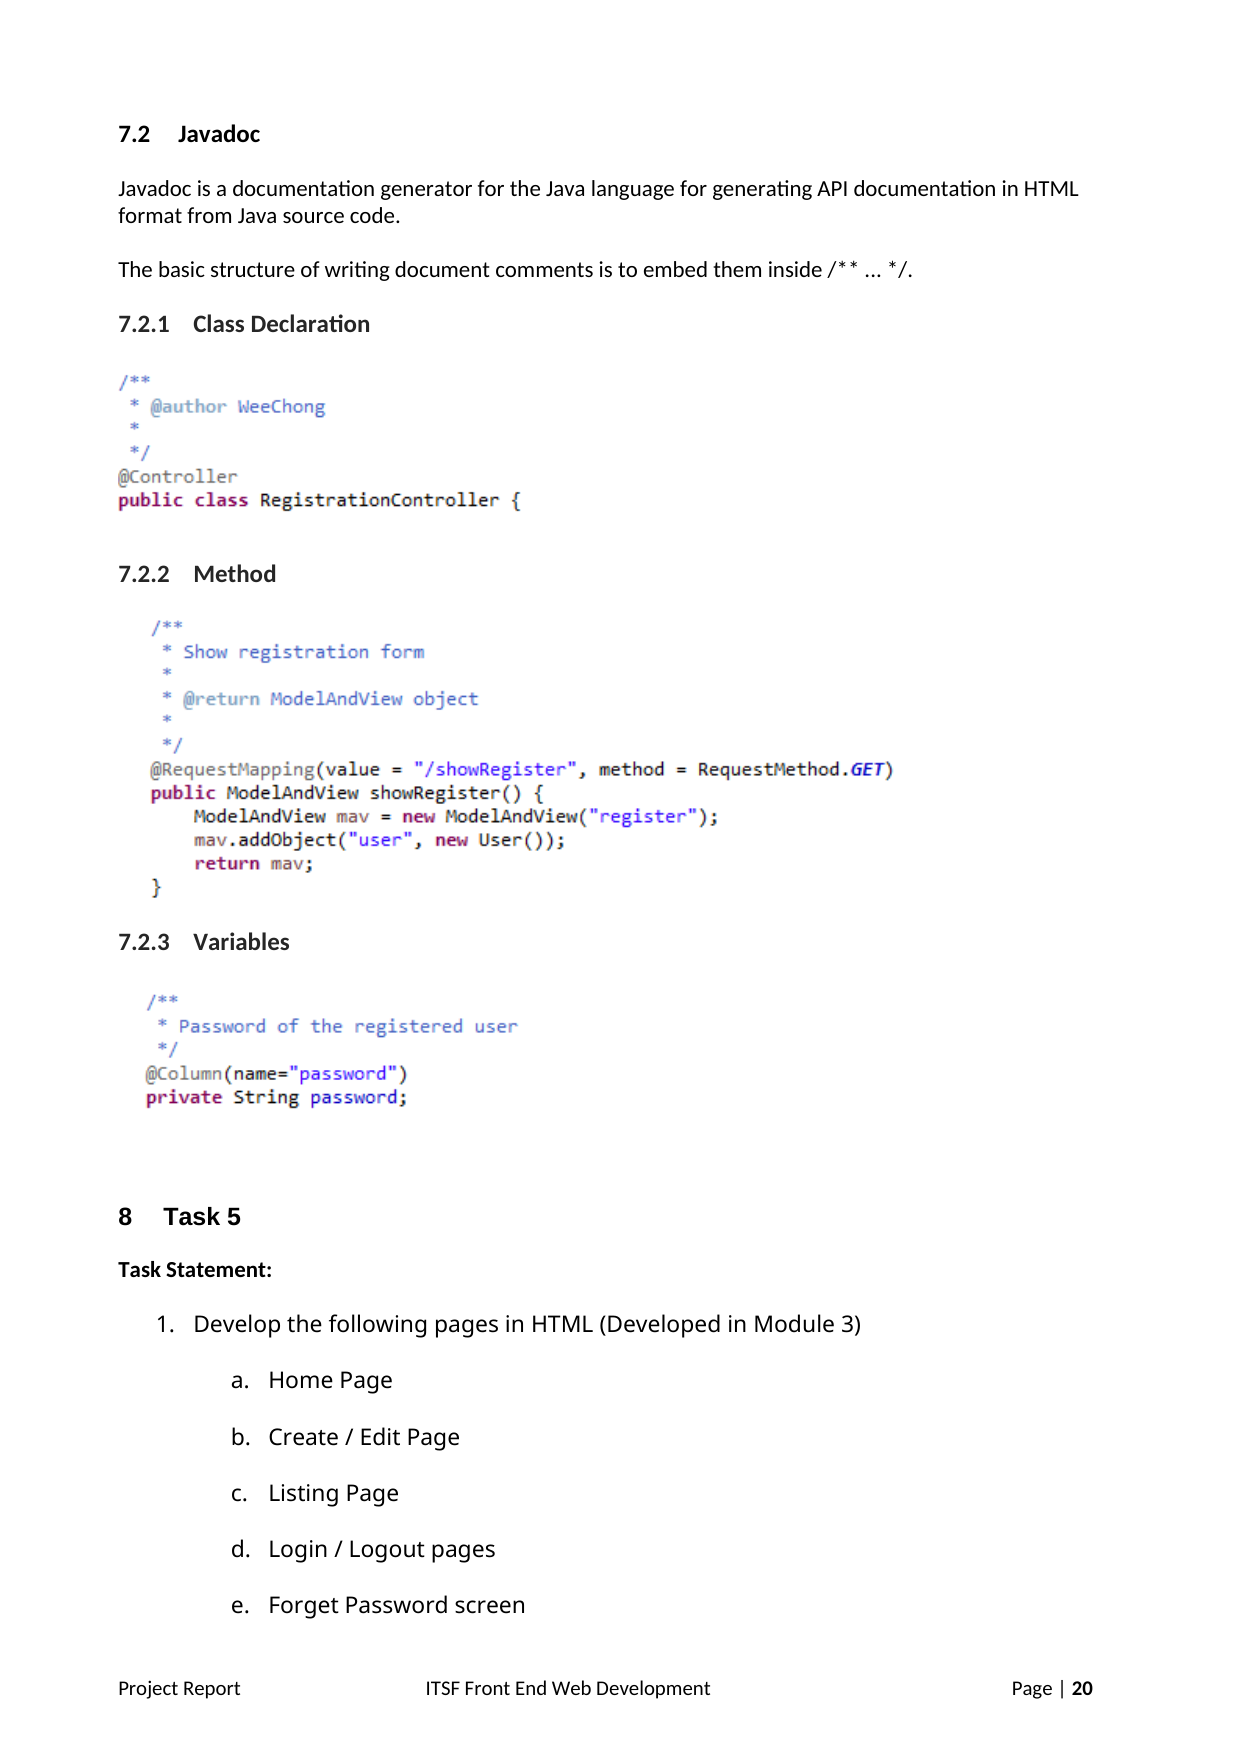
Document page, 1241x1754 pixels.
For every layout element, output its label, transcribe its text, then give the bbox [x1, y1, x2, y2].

list Create / Edit Page [231, 1421, 1122, 1452]
picture [118, 981, 570, 1124]
subtitle Method [118, 558, 1122, 588]
subtitle Task 5 [118, 1201, 1122, 1230]
text Task Statement: [118, 1255, 1122, 1283]
subtitle Javadoc [118, 118, 1122, 149]
list Login / Logout pages [231, 1533, 1122, 1564]
text Javadoc is a documentation generator for the Java language for generating API documentation in HTML format from Java source code. [118, 174, 1122, 230]
subtitle Class Declaration [118, 308, 1122, 338]
picture [118, 613, 934, 901]
list Listing Page [231, 1477, 1122, 1508]
subtitle Variables [118, 926, 1122, 956]
list Forget Password screen [231, 1589, 1122, 1621]
list Develop the following pages in HTML (Developed in Module 3) [156, 1308, 1122, 1339]
text The basic structure of writing document comments is to embed them inside /** ... */. [118, 255, 1122, 283]
list Home Page [231, 1364, 1122, 1396]
picture [118, 363, 526, 533]
